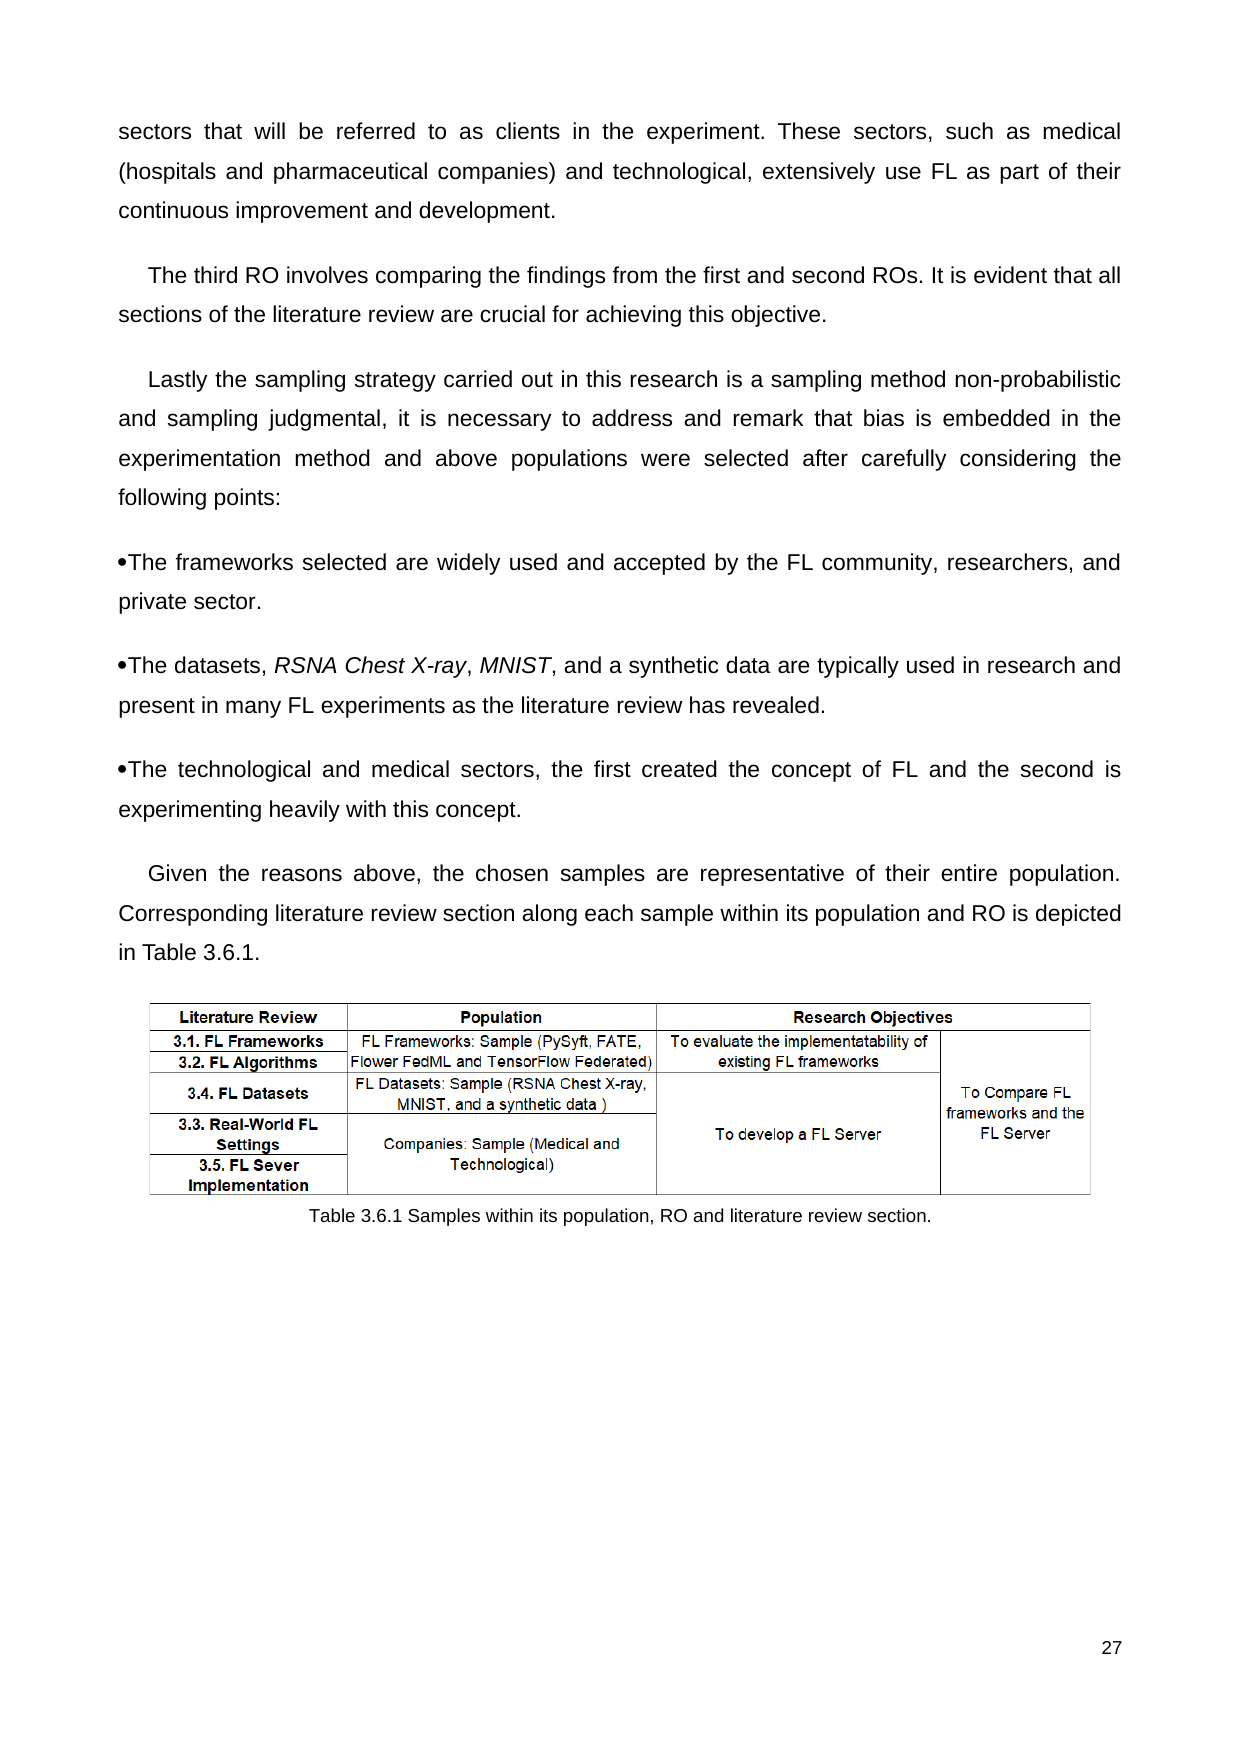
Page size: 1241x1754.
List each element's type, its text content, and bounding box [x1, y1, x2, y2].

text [118, 118, 1122, 223]
text The third RO involves comparing the findings from the first and second ROs. It is evident that all sections of the literature review are crucial for achieving this objective. [118, 262, 1122, 327]
text Given the reasons above, the chosen samples are representative of their entire population. Corresponding literature review section along each sample within its population and RO is depicted in Table 3.6.1. [118, 860, 1122, 966]
list The technological and medical sectors, the first created the concept of FL and the second is experimenting heavily with this concept. [118, 756, 1122, 822]
text Lastly the sampling strategy carried out in this research is a sampling method non-probabilistic and sampling judgmental, it is necessary to address and remark that bias is embedded in the experimentation method and above populations were selected after carefully considering the following points: [118, 366, 1122, 510]
list The datasets, RSNA Chest X-ray, MNIST, and a synthetic data are typically used in research and present in many FL experiments as the literature review has revealed. [118, 652, 1122, 718]
picture [149, 1003, 1091, 1195]
list The frameworks selected are widely used and accepted by the FL community, researchers, and private sector. [118, 548, 1122, 614]
